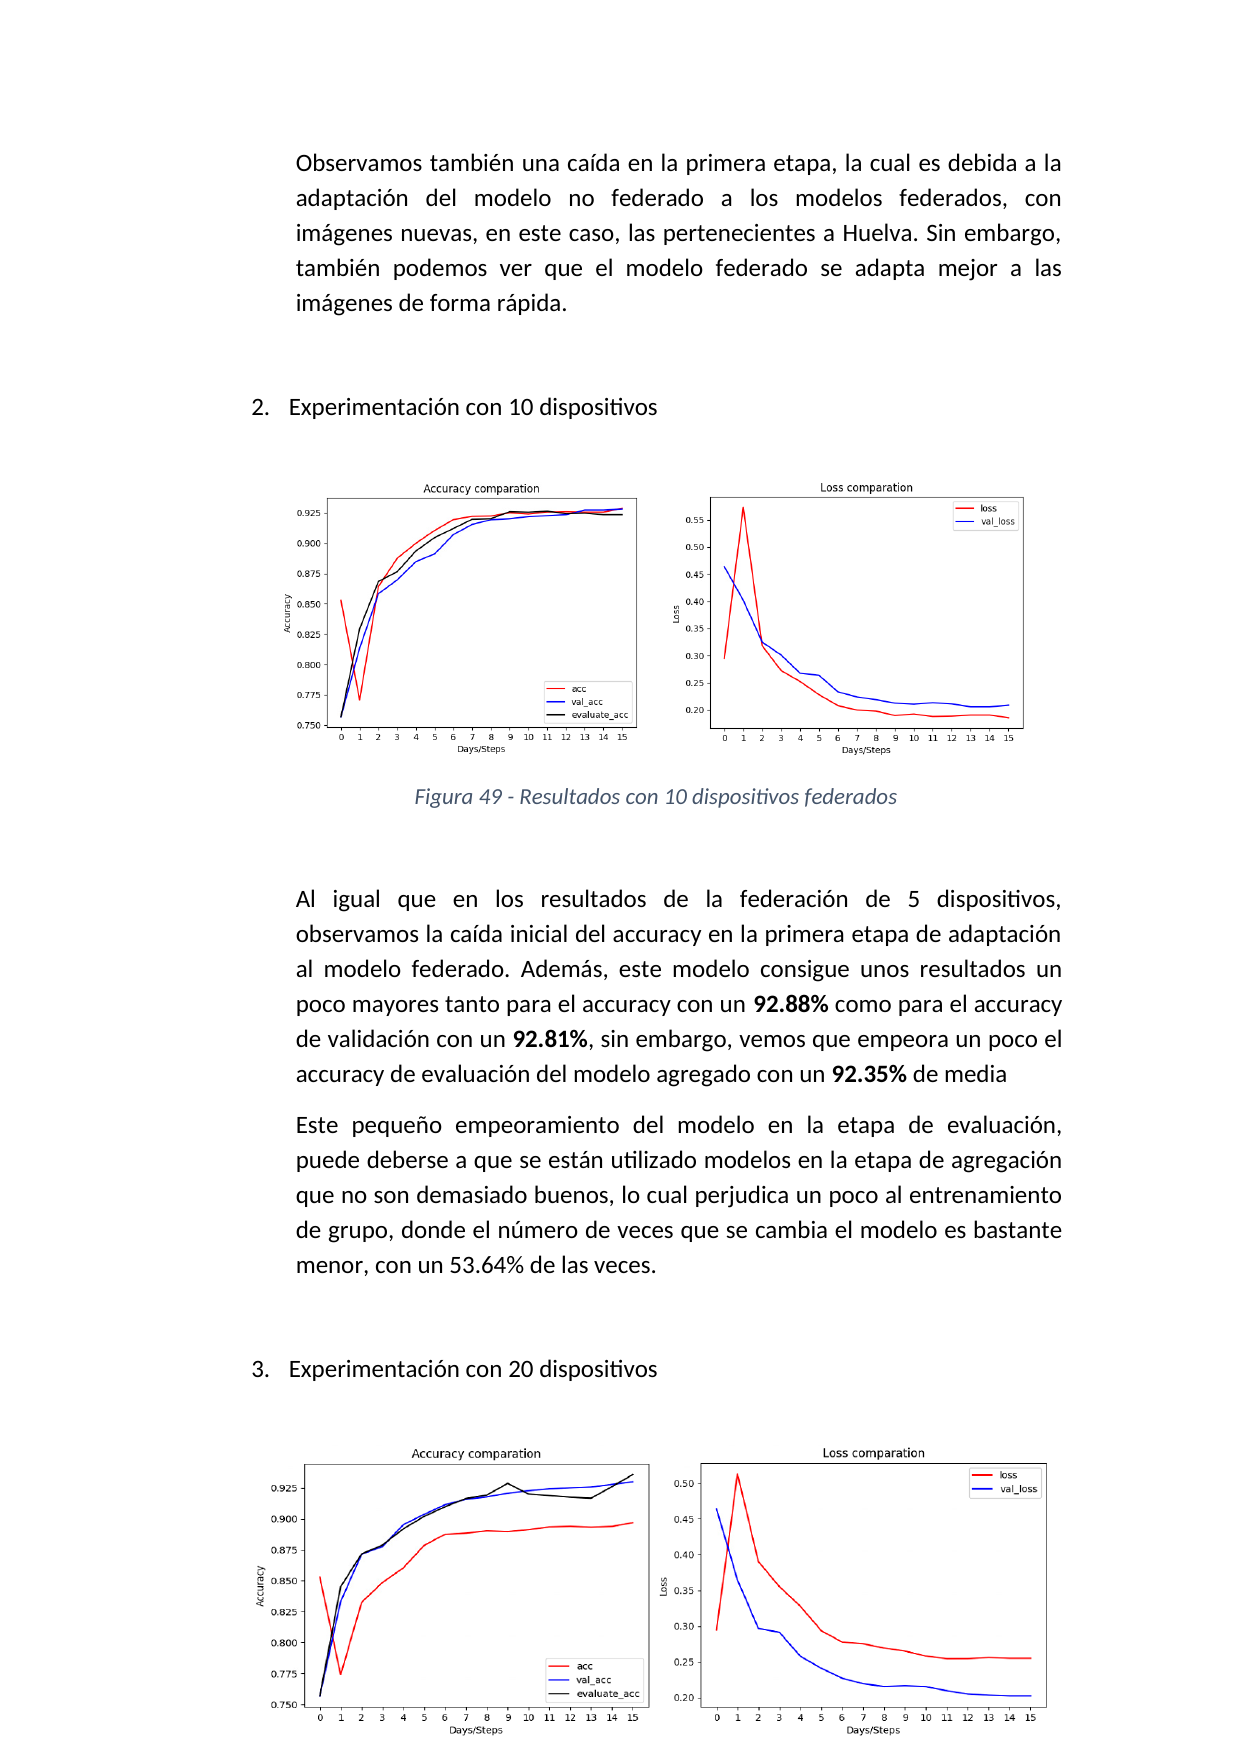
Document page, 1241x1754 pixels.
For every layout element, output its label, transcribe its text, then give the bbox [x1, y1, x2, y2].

text Al igual que en los resultados de la federación de 5 dispositivos, observamos la caída inicial del accuracy en la primera etapa de adaptación al modelo federado. Además, este modelo consigue unos resultados un poco mayores tanto para el accuracy con un 92.88% como para el accuracy de validación con un 92.81%, sin embargo, vemos que empeora un poco el accuracy de evaluación del modelo agregado con un 92.35% de media [296, 883, 1063, 1088]
picture [665, 476, 1037, 761]
list Experimentación con 10 dispositivos [251, 391, 1063, 421]
text Observamos también una caída en la primera etapa, la cual es debida a la adaptación del modelo no federado a los modelos federados, con imágenes nuevas, en este caso, las pertenecientes a Huelva. Sin embargo, también podemos ver que el modelo federado se adapta mejor a las imágenes de forma rápida. [296, 148, 1063, 318]
list Experimentación con 20 dispositivos [251, 1353, 1063, 1383]
picture [281, 476, 646, 761]
text Este pequeño empeoramiento del modelo en la etapa de evaluación, puede deberse a que se están utilizado modelos en la etapa de agregación que no son demasiado buenos, lo cual perjudica un poco al entrenamiento de grupo, donde el número de veces que se cambia el modelo es bastante menor, con un 53.64% de las veces. [296, 1109, 1063, 1280]
picture [249, 1436, 1055, 1745]
